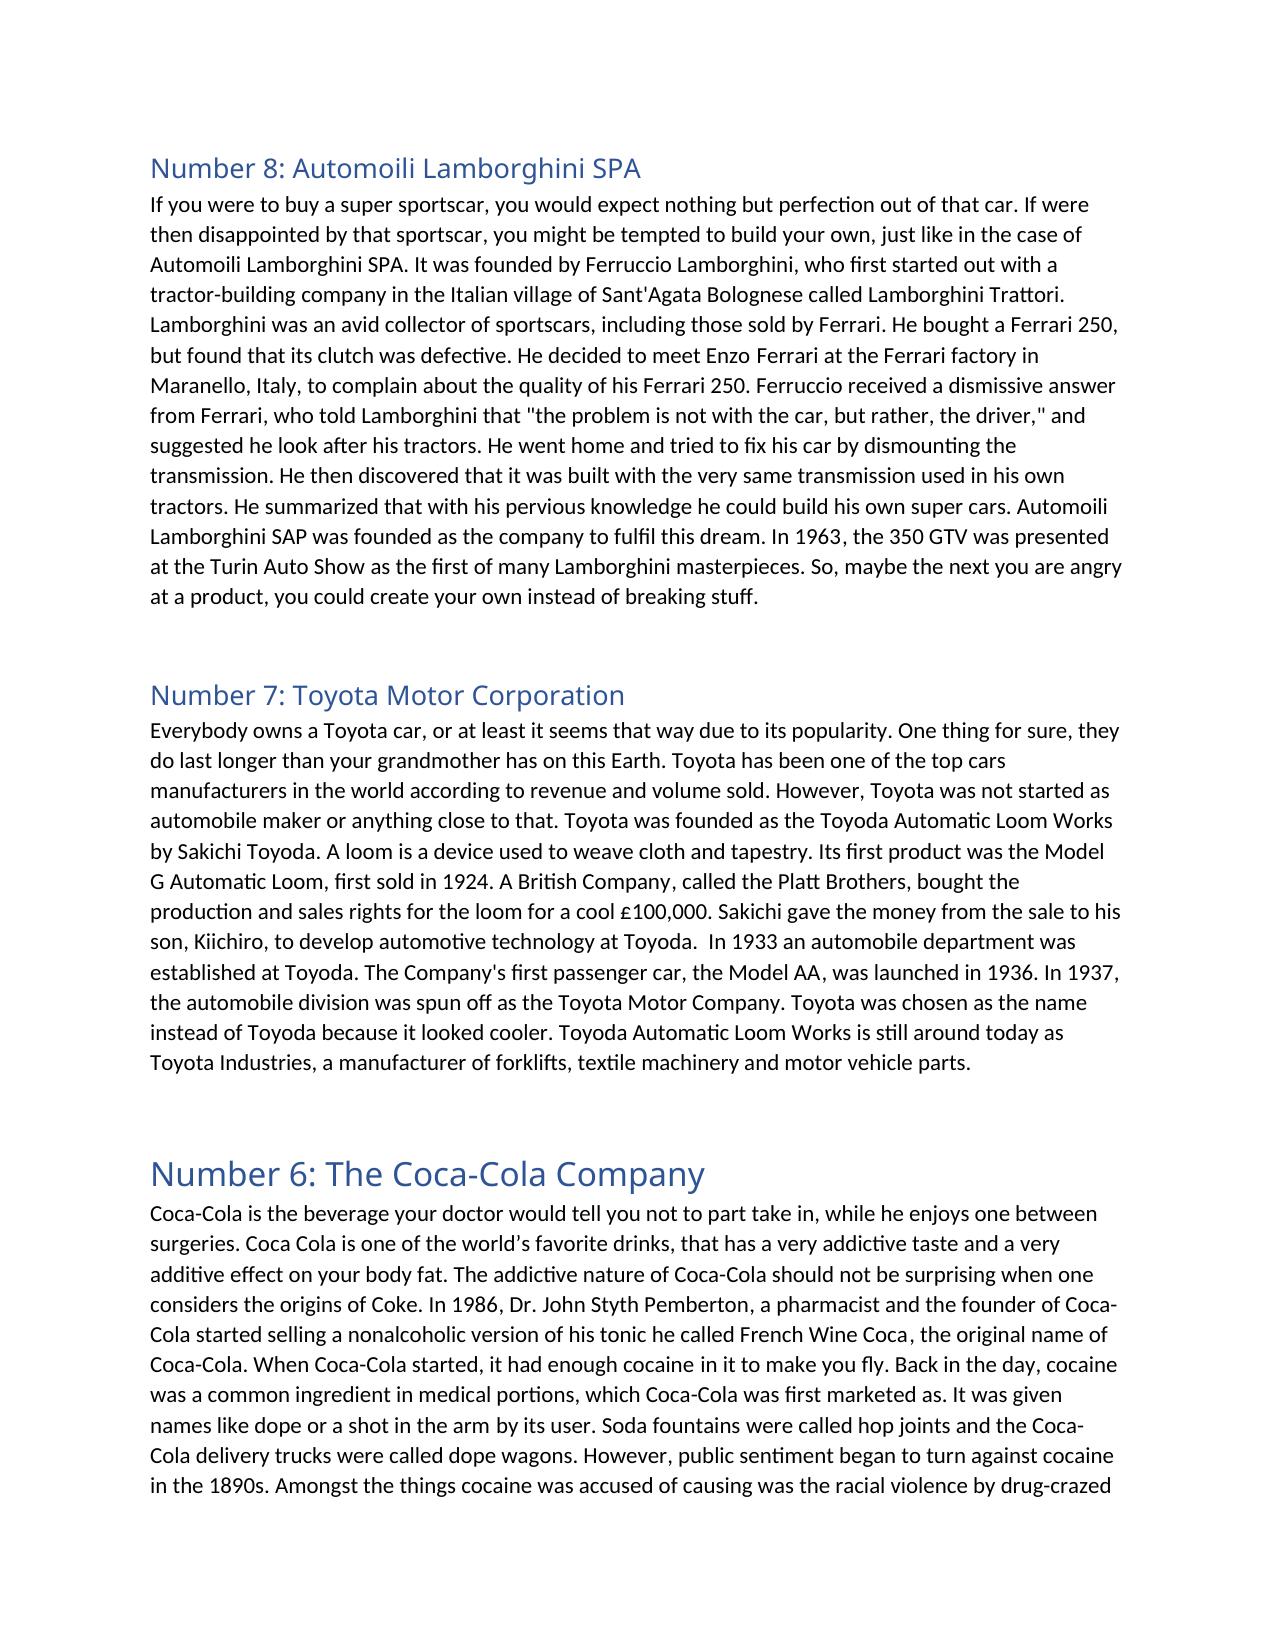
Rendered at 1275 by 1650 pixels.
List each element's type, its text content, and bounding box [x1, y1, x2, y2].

subtitle Number 6: The Coca-Cola Company [150, 1150, 1125, 1196]
text If you were to buy a super sportscar, you would expect nothing but perfection out of that car. If were then disappointed by that sportscar, you might be tempted to build your own, just like in the case of Automoili Lamborghini SPA. It was founded by Ferruccio Lamborghini, who first started out with a tractor-building company in the Italian village of Sant'Agata Bolognese called Lamborghini Trattori. Lamborghini was an avid collector of sportscars, including those sold by Ferrari. He bought a Ferrari 250, but found that its clutch was defective. He decided to meet Enzo Ferrari at the Ferrari factory in Maranello, Italy, to complain about the quality of his Ferrari 250. Ferruccio received a dismissive answer from Ferrari, who told Lamborghini that "the problem is not with the car, but rather, the driver," and suggested he look after his tractors. He went home and tried to fix his car by dismounting the transmission. He then discovered that it was built with the very same transmission used in his own tractors. He summarized that with his pervious knowledge he could build his own super cars. Automoili Lamborghini SAP was founded as the company to fulfil this dream. In 1963, the 350 GTV was presented at the Turin Auto Show as the first of many Lamborghini masterpieces. So, maybe the next you are angry at a product, you could create your own instead of breaking stuff. [150, 190, 1125, 611]
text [150, 1199, 1125, 1499]
subtitle Number 8: Automoili Lamborghini SPA [150, 150, 1125, 187]
subtitle Number 7: Toyota Motor Corporation [150, 676, 1125, 713]
text Everybody owns a Toyota car, or at least it seems that way due to its popularity. One thing for sure, they do last longer than your grandmother has on this Earth. Toyota has been one of the top cars manufacturers in the world according to revenue and volume sold. However, Toyota was not started as automobile maker or anything close to that. Toyota was founded as the Toyoda Automatic Loom Works by Sakichi Toyoda. A loom is a device used to weave cloth and tapestry. Its first product was the Model G Automatic Loom, first sold in 1924. A British Company, called the Platt Brothers, bought the production and sales rights for the loom for a cool £100,000. Sakichi gave the money from the sale to his son, Kiichiro, to develop automotive technology at Toyoda. In 1933 an automobile department was established at Toyoda. The Company's first passenger car, the Model AA, was launched in 1936. In 1937, the automobile division was spun off as the Toyota Motor Company. Toyota was chosen as the name instead of Toyoda because it looked cooler. Toyoda Automatic Loom Works is still around today as Toyota Industries, a manufacturer of forklifts, textile machinery and motor vehicle parts. [150, 716, 1125, 1076]
